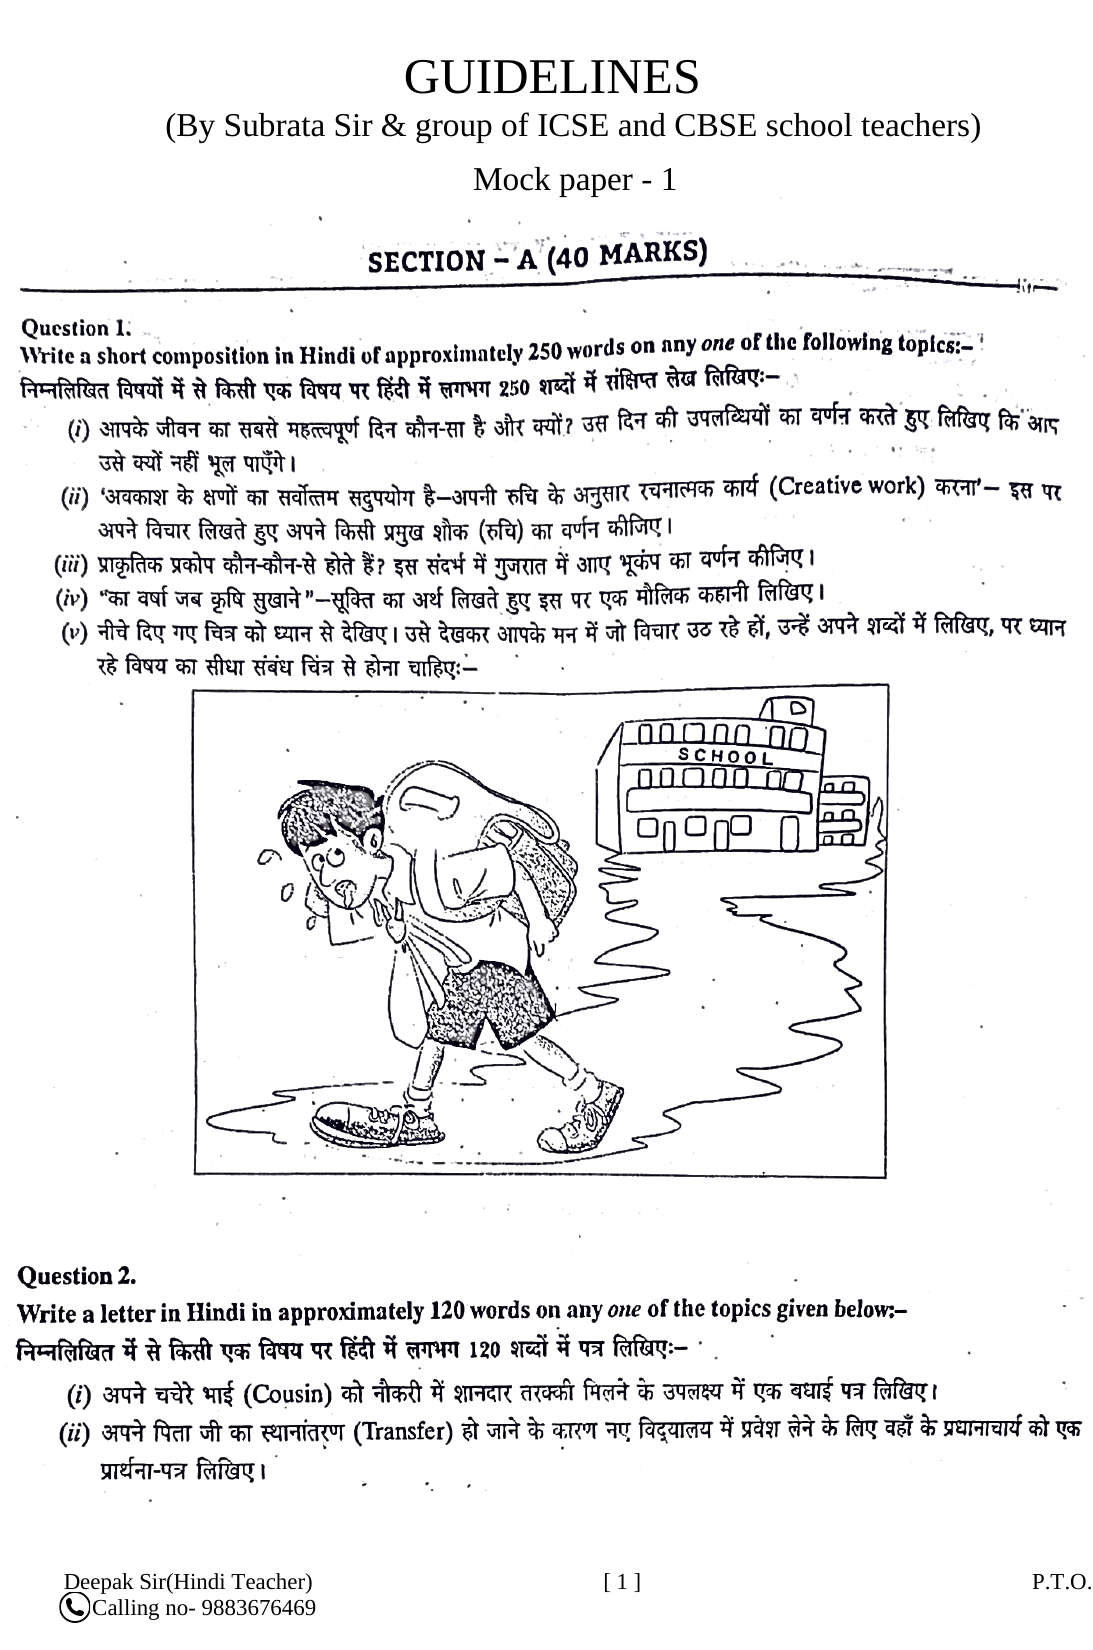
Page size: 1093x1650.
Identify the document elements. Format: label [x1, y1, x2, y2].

picture [59, 1592, 91, 1623]
picture [0, 163, 1093, 1506]
